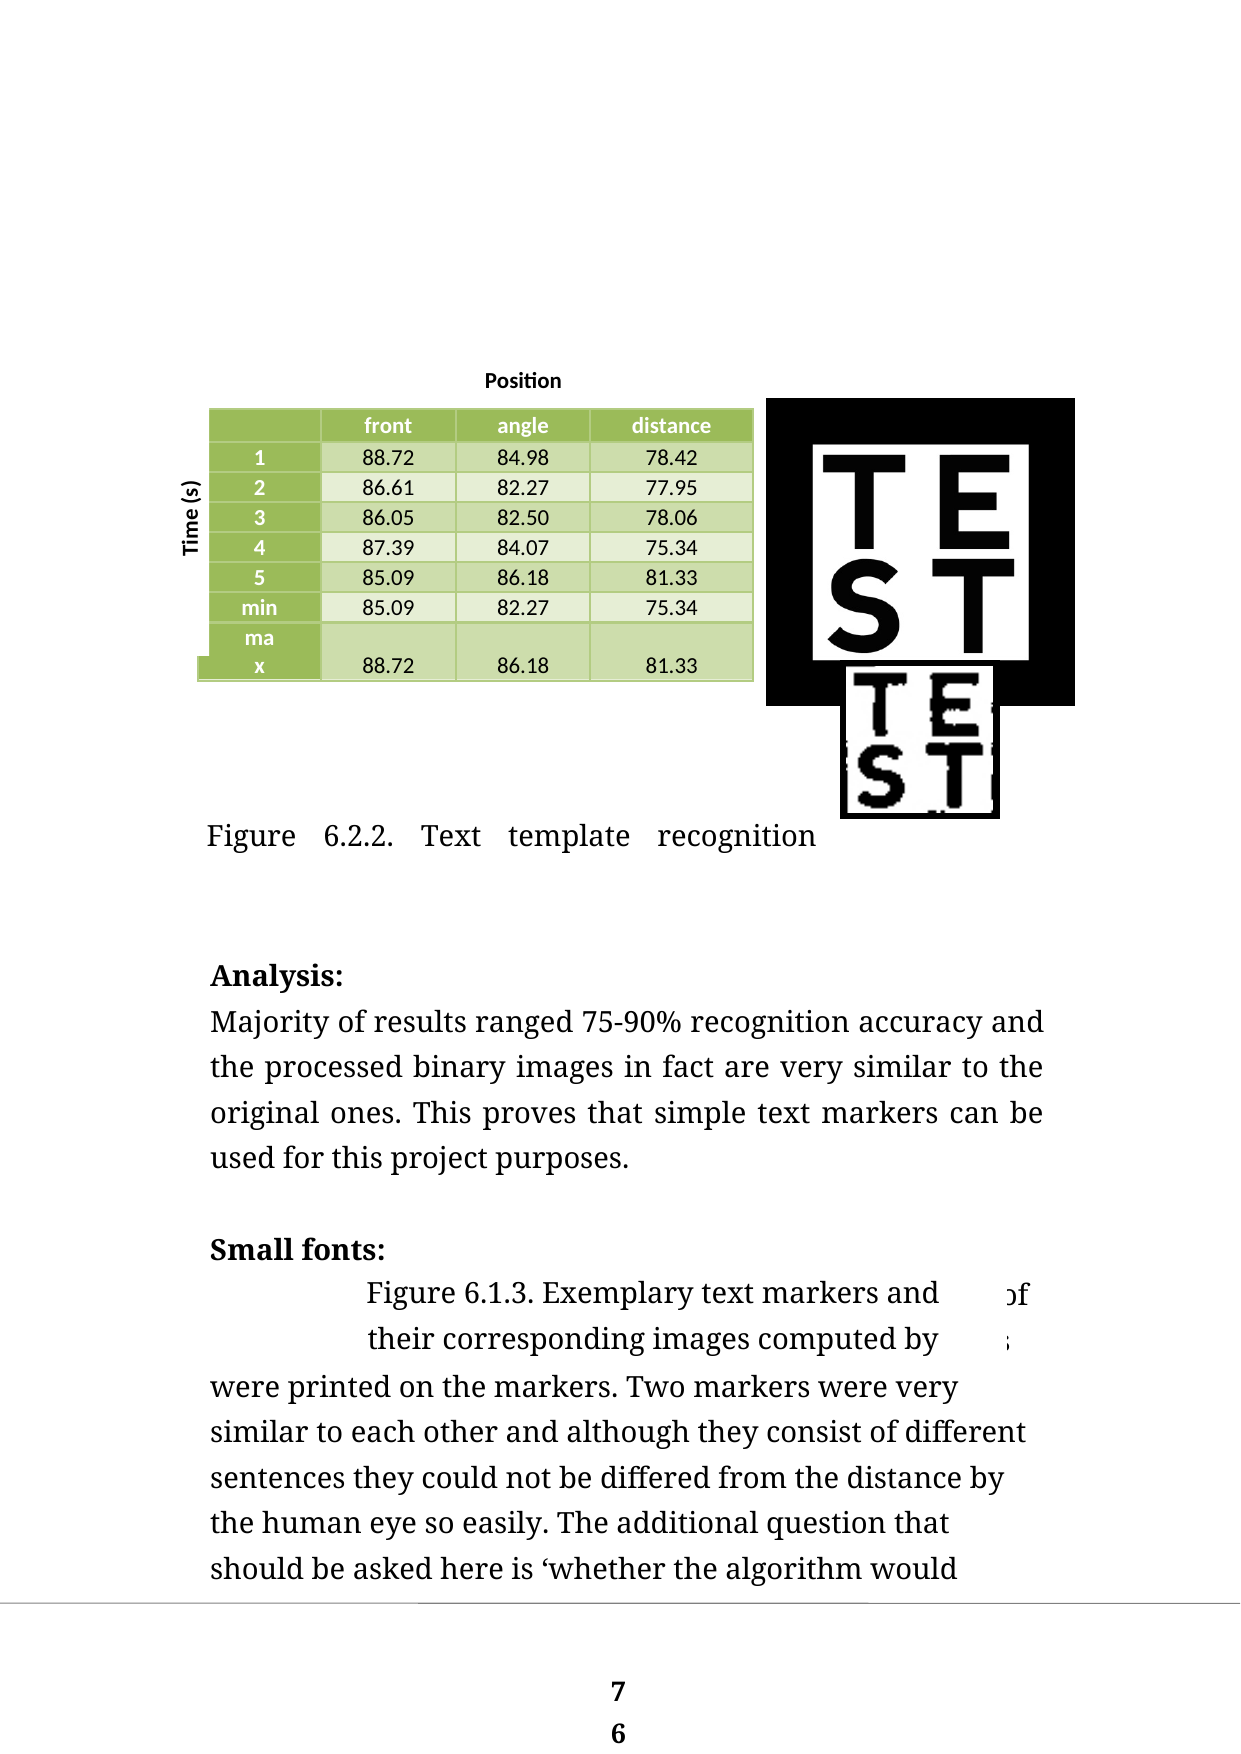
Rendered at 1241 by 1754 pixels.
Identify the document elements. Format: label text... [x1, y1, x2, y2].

table_cell 78.06 [591, 503, 752, 531]
picture [846, 666, 993, 813]
table_cell 77.95 [591, 473, 752, 501]
table_cell 86.18 [457, 563, 589, 591]
text Majority of results ranged 75-90% recognition accuracy and the processed binary images in fact are very similar to the original ones. This proves that simple text markers can be used for this project purposes. [210, 1001, 1045, 1177]
table_cell 4 [210, 533, 320, 561]
table_cell 85.09 [322, 563, 455, 591]
table_cell 85.09 [322, 593, 455, 621]
table_header distance [591, 410, 752, 441]
table_cell 82.27 [457, 473, 589, 501]
table_cell 75.34 [591, 533, 752, 561]
table_cell 1 [210, 443, 320, 471]
table_cell 3 [210, 503, 320, 531]
table_cell 84.98 [457, 443, 589, 471]
table_cell 81.33 [591, 563, 752, 591]
table_cell 84.07 [457, 533, 589, 561]
table_cell 2 [210, 473, 320, 501]
table_cell 82.50 [457, 503, 589, 531]
text Analysis: [210, 955, 1045, 995]
table_cell 81.33 [591, 624, 752, 679]
table_cell 86.18 [457, 624, 589, 679]
table_cell 88.72 [322, 624, 455, 679]
picture [766, 398, 1075, 706]
table_cell min [210, 593, 320, 621]
table_cell 87.39 [322, 533, 455, 561]
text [210, 1275, 1045, 1588]
table_cell max [199, 624, 320, 679]
table_header front [322, 410, 455, 441]
text Small fonts: [210, 1229, 1045, 1269]
table_cell 88.72 [322, 443, 455, 471]
table_cell 5 [210, 563, 320, 591]
table_cell 82.27 [457, 593, 589, 621]
table_header [210, 410, 320, 441]
table_cell 86.61 [322, 473, 455, 501]
table_cell 86.05 [322, 503, 455, 531]
table_header angle [457, 410, 589, 441]
table_cell 78.42 [591, 443, 752, 471]
table_cell 75.34 [591, 593, 752, 621]
